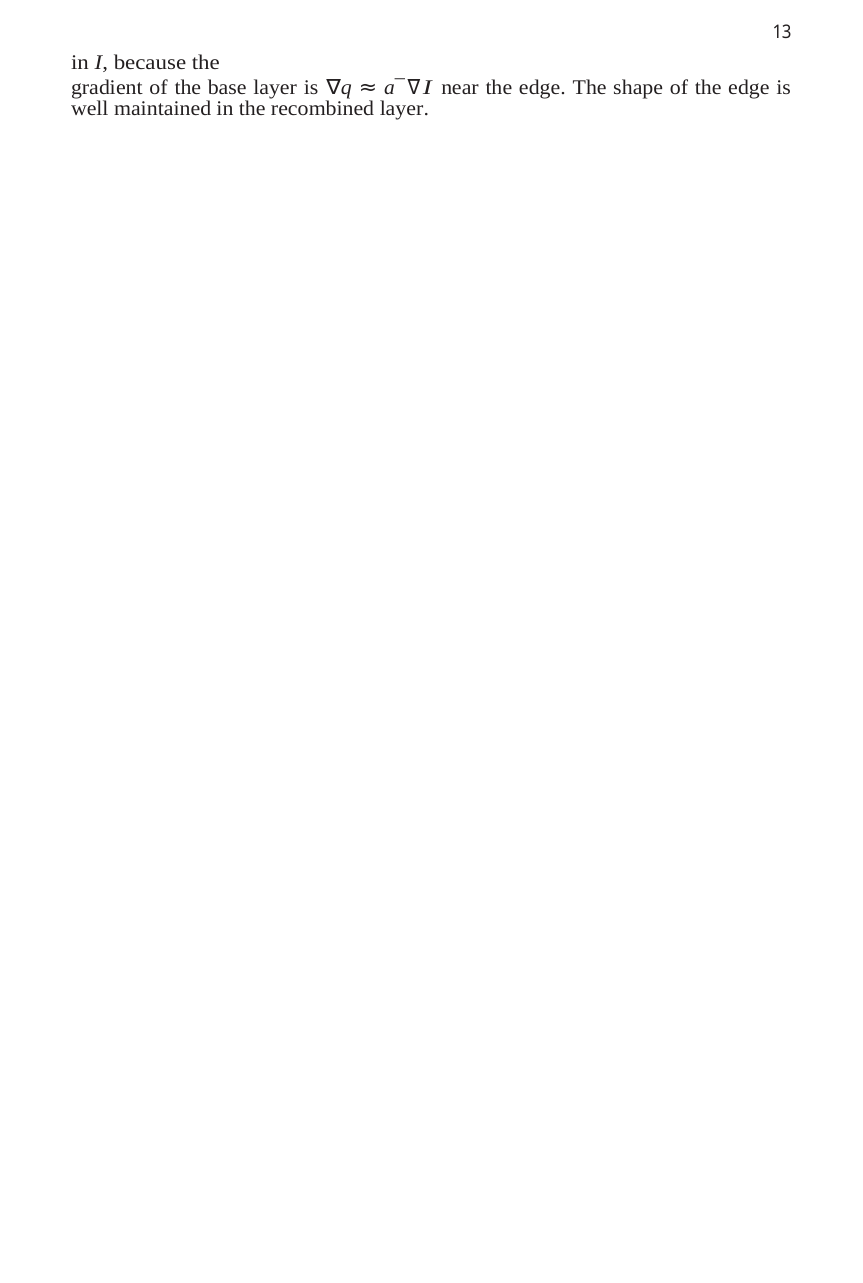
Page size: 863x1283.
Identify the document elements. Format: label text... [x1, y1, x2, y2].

text gradient of the base layer is ∇q ≈ a¯∇I near the edge. The shape of the edge is well maintained in the recombined layer. [71, 75, 792, 120]
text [71, 50, 792, 74]
